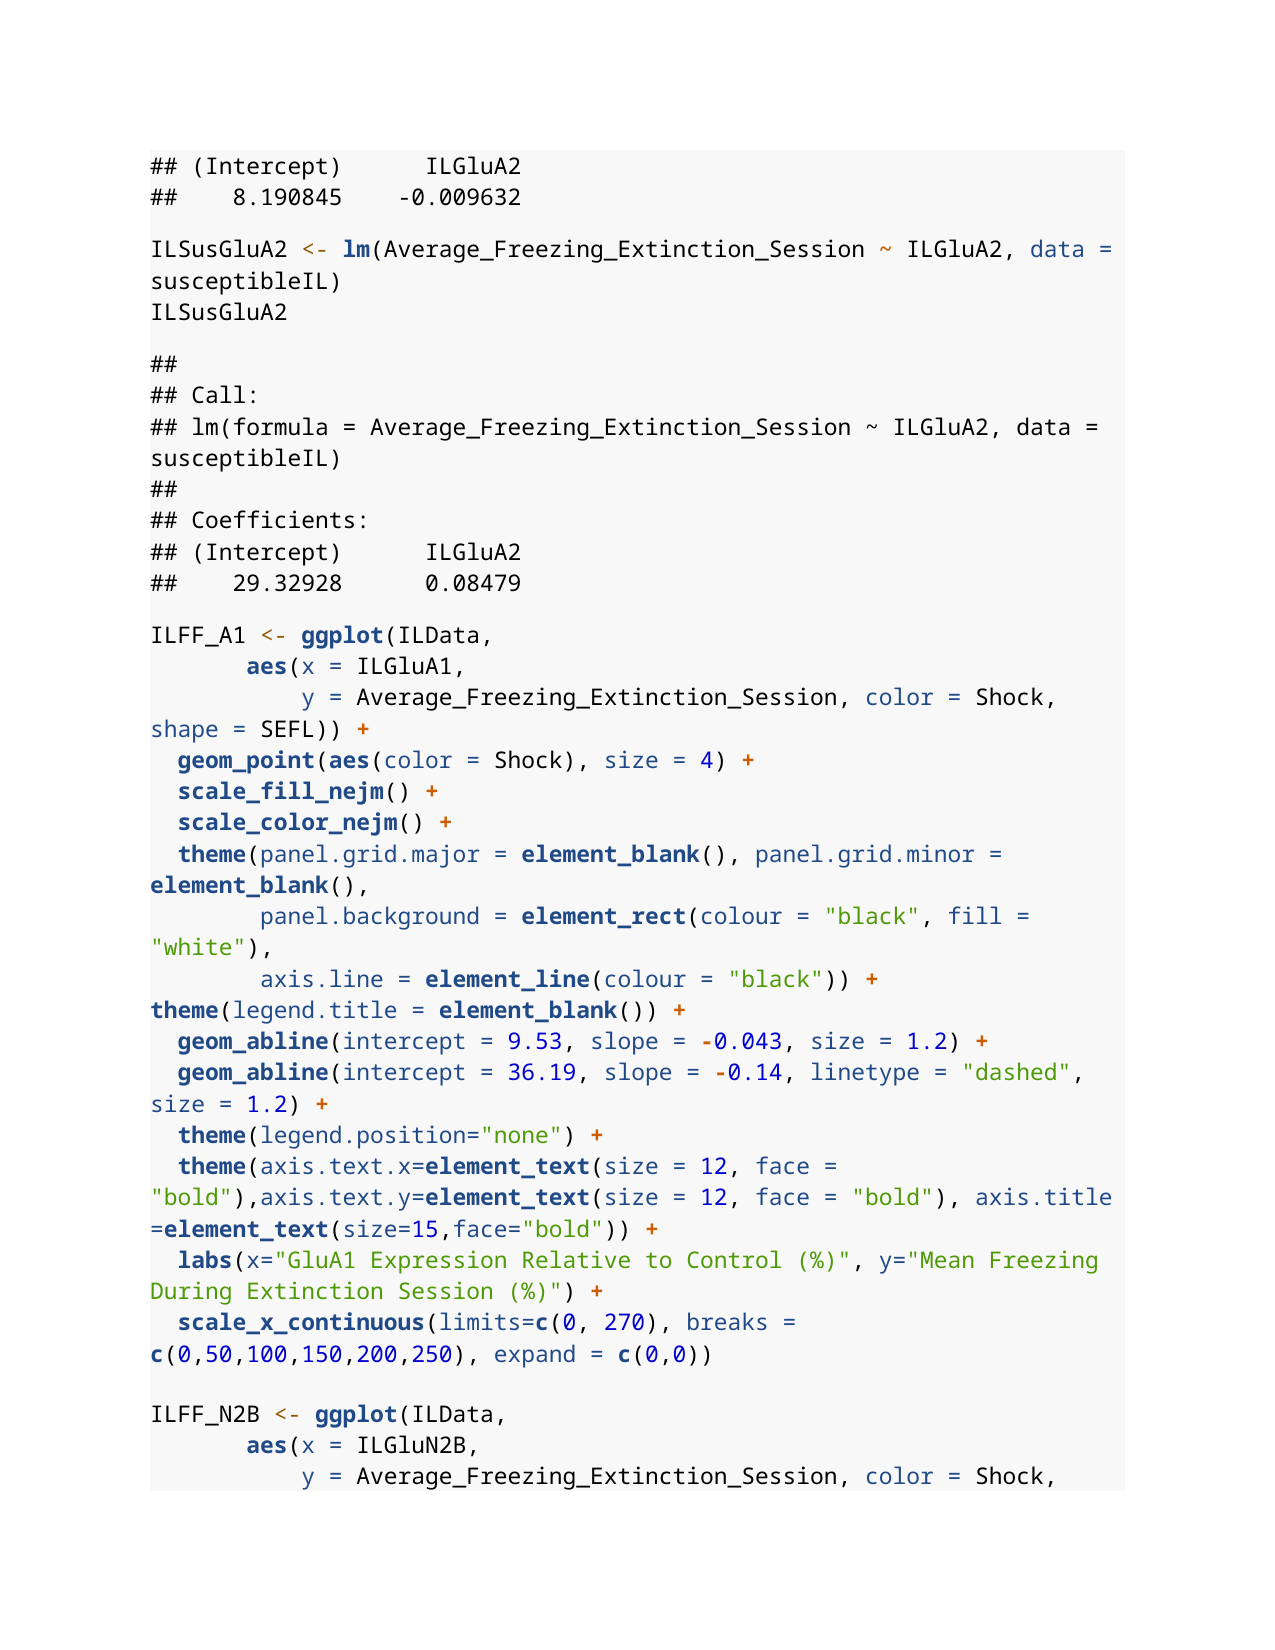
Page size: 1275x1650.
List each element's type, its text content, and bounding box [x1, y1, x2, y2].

text ## ## Call: ## lm(formula = Average_Freezing_Extinction_Session ~ ILGluA2, data = susceptibleIL) ## ## Coefficients: ## (Intercept) ILGluA2 ## 29.32928 0.08479 [150, 348, 1125, 598]
text ILSusGluA2 <- lm(Average_Freezing_Extinction_Session ~ ILGluA2, data = susceptibleIL) ILSusGluA2 [150, 233, 1125, 327]
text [150, 150, 1125, 212]
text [150, 619, 1125, 1491]
